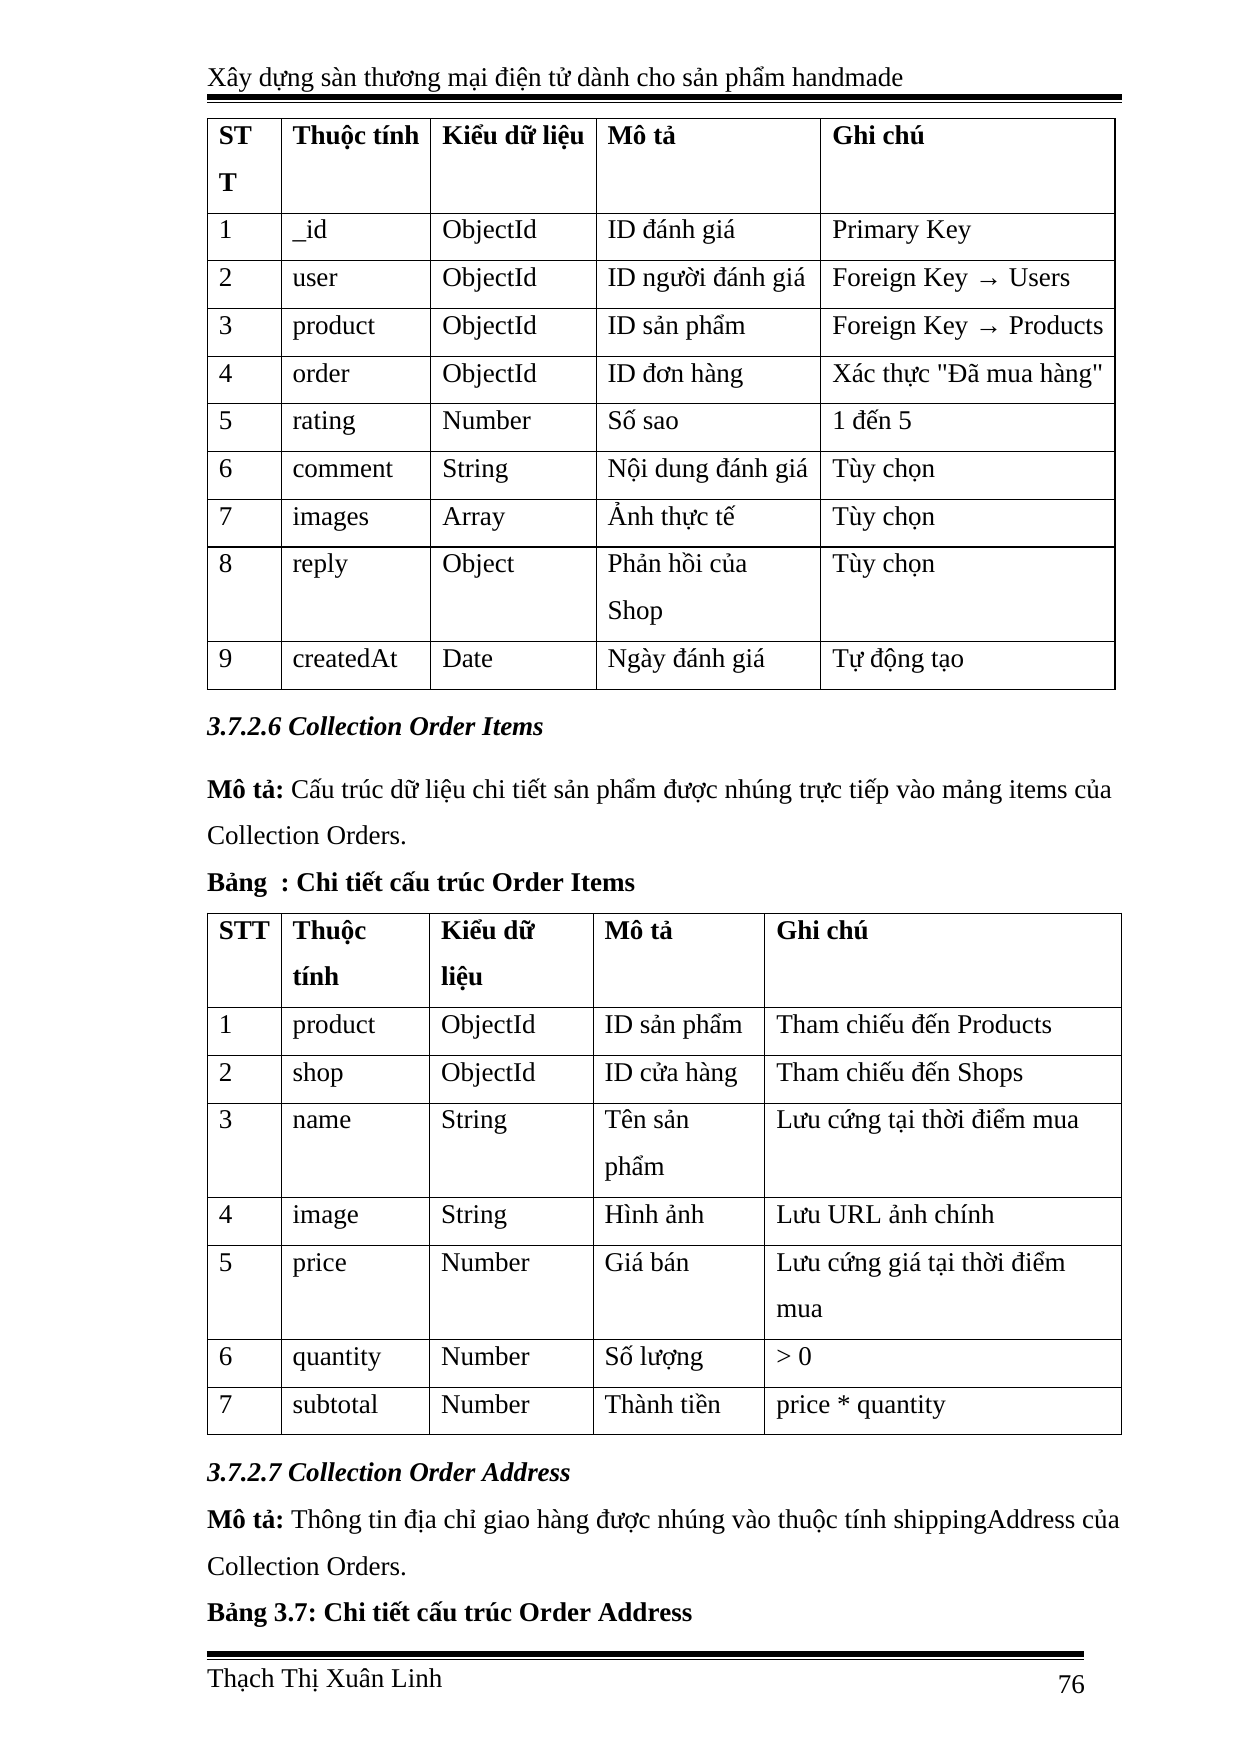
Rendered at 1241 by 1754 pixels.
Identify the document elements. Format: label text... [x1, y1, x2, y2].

table_cell ObjectId [431, 261, 596, 308]
table_cell Tên sản phẩm [594, 1104, 764, 1197]
table_cell ID đánh giá [597, 214, 820, 260]
table_cell Số sao [597, 404, 820, 451]
text Bảng 3.7: Chi tiết cấu trúc Order Address [207, 1596, 1122, 1627]
table_cell 6 [208, 452, 281, 499]
table_cell Ngày đánh giá [597, 642, 820, 688]
table_cell Number [430, 1246, 593, 1339]
table_cell shop [282, 1056, 429, 1102]
table_cell ObjectId [431, 357, 596, 403]
table_cell Thành tiền [594, 1388, 764, 1434]
table_cell Number [431, 404, 596, 451]
table_cell ObjectId [431, 214, 596, 260]
table_cell Nội dung đánh giá [597, 452, 820, 499]
table_cell Tự động tạo [821, 642, 1114, 688]
table_cell 3 [208, 309, 281, 356]
table_cell Tùy chọn [821, 452, 1114, 499]
table_header Kiểu dữ liệu [430, 914, 593, 1007]
table_header Ghi chú [821, 119, 1114, 212]
table_cell order [282, 357, 430, 403]
table_cell 1 [208, 214, 281, 260]
table_cell Ảnh thực tế [597, 500, 820, 546]
table_cell ID sản phẩm [597, 309, 820, 356]
table_cell ID cửa hàng [594, 1056, 764, 1102]
table_cell ObjectId [430, 1056, 593, 1102]
table_cell 1 [208, 1008, 281, 1055]
table_cell Lưu cứng tại thời điểm mua [765, 1104, 1121, 1197]
table_cell image [282, 1198, 429, 1244]
subtitle 3.7.2.6 Collection Order Items [207, 710, 1122, 742]
table_cell 6 [208, 1340, 281, 1387]
table_header Mô tả [597, 119, 820, 212]
table_cell reply [282, 548, 430, 641]
table_cell 5 [208, 404, 281, 451]
table_cell ObjectId [431, 309, 596, 356]
table_cell Xác thực "Đã mua hàng" [821, 357, 1114, 403]
table_cell Tùy chọn [821, 548, 1114, 641]
table_cell price [282, 1246, 429, 1339]
table_cell subtotal [282, 1388, 429, 1434]
table_cell Lưu URL ảnh chính [765, 1198, 1121, 1244]
table_cell Tùy chọn [821, 500, 1114, 546]
table_cell Phản hồi của Shop [597, 548, 820, 641]
table_cell Object [431, 548, 596, 641]
table_header Thuộc tính [282, 119, 430, 212]
text Mô tả: Cấu trúc dữ liệu chi tiết sản phẩm được nhúng trực tiếp vào mảng items của Collection Orders. [207, 773, 1122, 851]
table_cell Foreign Key → Users [821, 261, 1114, 308]
table_cell Date [431, 642, 596, 688]
table_cell Primary Key [821, 214, 1114, 260]
table_cell Number [430, 1340, 593, 1387]
table_cell images [282, 500, 430, 546]
table_cell ID sản phẩm [594, 1008, 764, 1055]
table_cell Tham chiếu đến Shops [765, 1056, 1121, 1102]
table_cell quantity [282, 1340, 429, 1387]
table_cell rating [282, 404, 430, 451]
table_header STT [208, 914, 281, 1007]
table_header Mô tả [594, 914, 764, 1007]
table_cell comment [282, 452, 430, 499]
table_cell ID người đánh giá [597, 261, 820, 308]
table_cell 5 [208, 1246, 281, 1339]
table_cell product [282, 309, 430, 356]
table_cell Number [430, 1388, 593, 1434]
table_cell Số lượng [594, 1340, 764, 1387]
table_cell user [282, 261, 430, 308]
text Bảng : Chi tiết cấu trúc Order Items [207, 866, 1122, 897]
table_cell 7 [208, 1388, 281, 1434]
table_cell Hình ảnh [594, 1198, 764, 1244]
table_cell Array [431, 500, 596, 546]
table_cell price * quantity [765, 1388, 1121, 1434]
table_cell ID đơn hàng [597, 357, 820, 403]
table_cell > 0 [765, 1340, 1121, 1387]
table_cell 9 [208, 642, 281, 688]
table_cell name [282, 1104, 429, 1197]
table_cell 1 đến 5 [821, 404, 1114, 451]
subtitle 3.7.2.7 Collection Order Address [207, 1456, 1122, 1487]
table_cell String [430, 1198, 593, 1244]
table_cell String [431, 452, 596, 499]
table_cell _id [282, 214, 430, 260]
table_header Kiểu dữ liệu [431, 119, 596, 212]
table_cell 2 [208, 1056, 281, 1102]
table_header Ghi chú [765, 914, 1121, 1007]
table_cell 2 [208, 261, 281, 308]
table_cell 7 [208, 500, 281, 546]
table_cell String [430, 1104, 593, 1197]
table_cell 8 [208, 548, 281, 641]
table_header Thuộc tính [282, 914, 429, 1007]
table_cell createdAt [282, 642, 430, 688]
table_cell ObjectId [430, 1008, 593, 1055]
table_cell 4 [208, 357, 281, 403]
table_cell Lưu cứng giá tại thời điểm mua [765, 1246, 1121, 1339]
table_header STT [208, 119, 281, 212]
table_cell product [282, 1008, 429, 1055]
table_cell Giá bán [594, 1246, 764, 1339]
table_cell 3 [208, 1104, 281, 1197]
table_cell 4 [208, 1198, 281, 1244]
table_cell Foreign Key → Products [821, 309, 1114, 356]
text Mô tả: Thông tin địa chỉ giao hàng được nhúng vào thuộc tính shippingAddress của Collection Orders. [207, 1503, 1122, 1581]
table_cell Tham chiếu đến Products [765, 1008, 1121, 1055]
